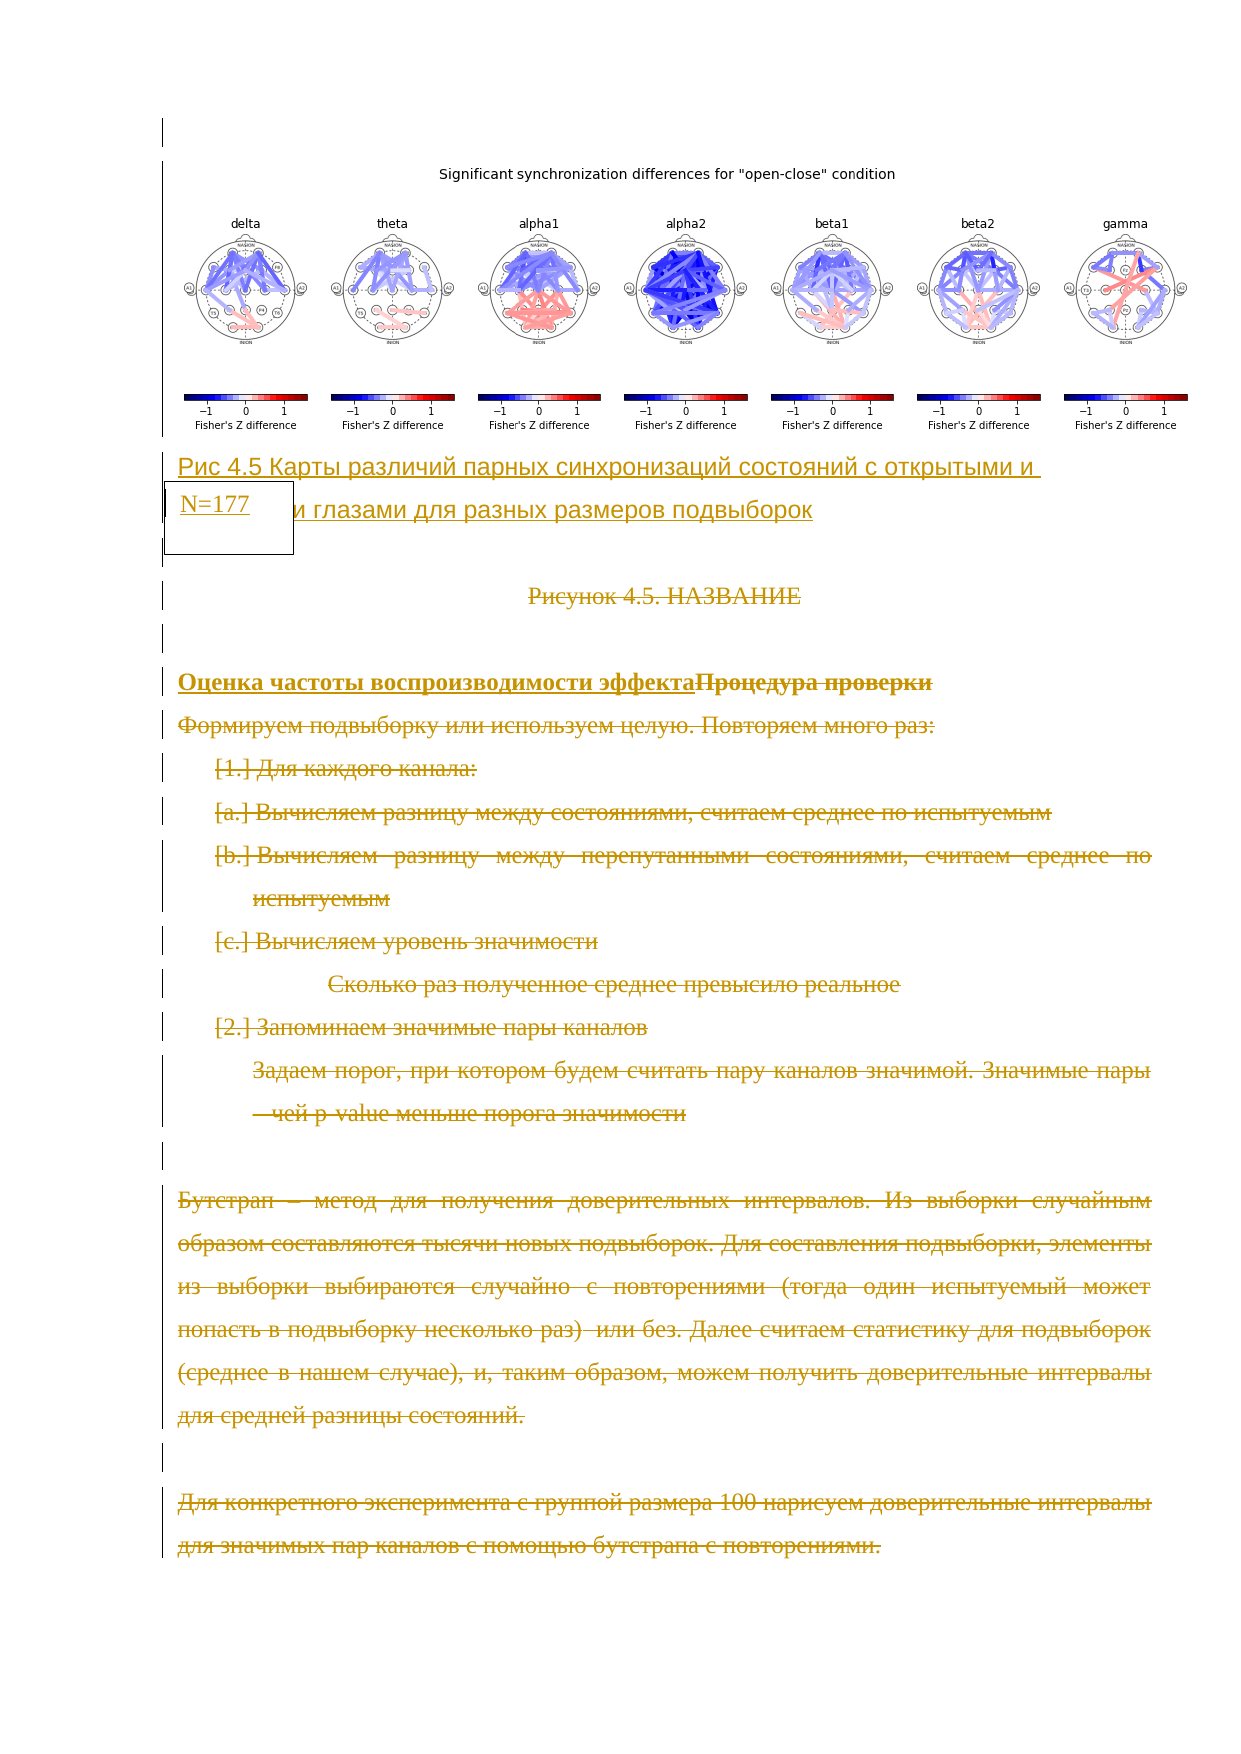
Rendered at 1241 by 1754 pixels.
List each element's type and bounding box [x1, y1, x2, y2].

picture [177, 161, 1192, 438]
